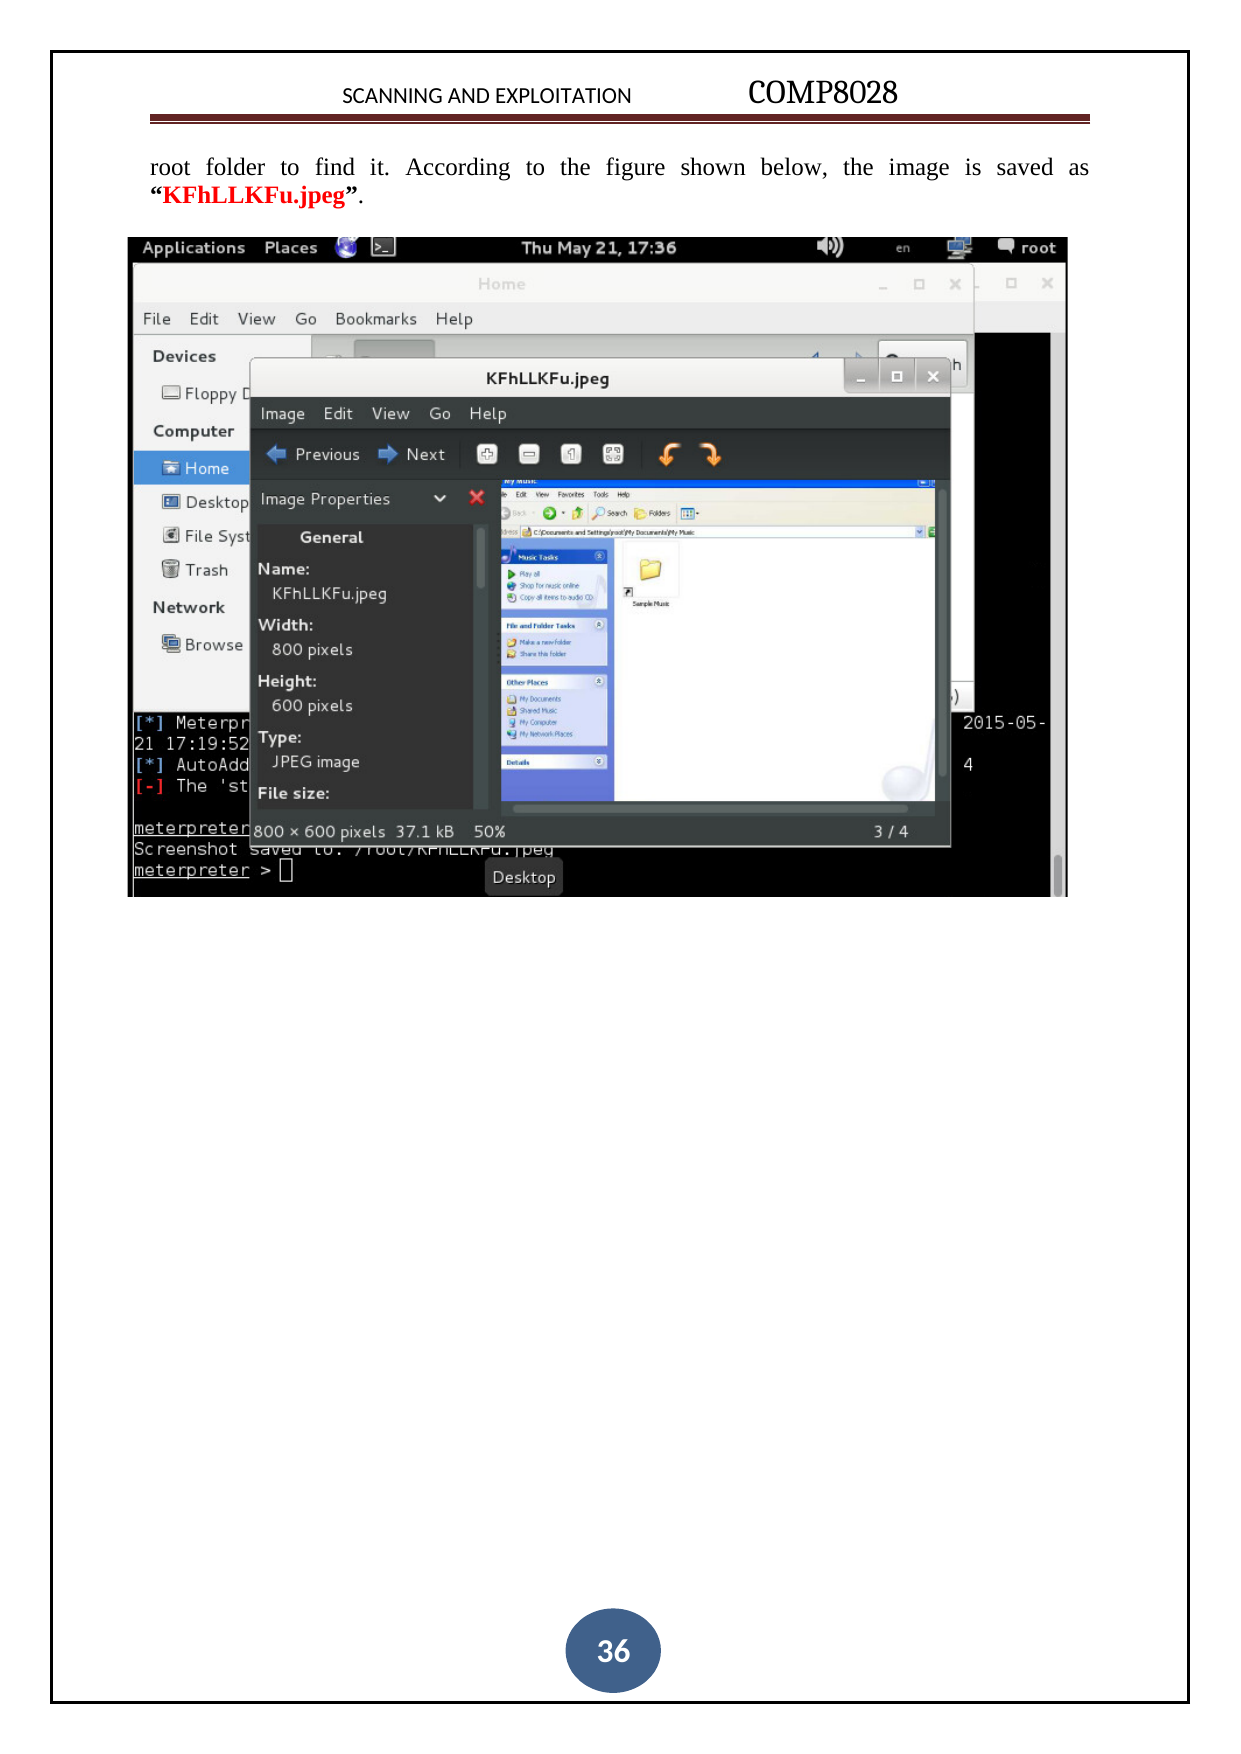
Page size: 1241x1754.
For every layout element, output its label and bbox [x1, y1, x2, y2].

picture [127, 237, 1068, 897]
list [105, 152, 1090, 209]
